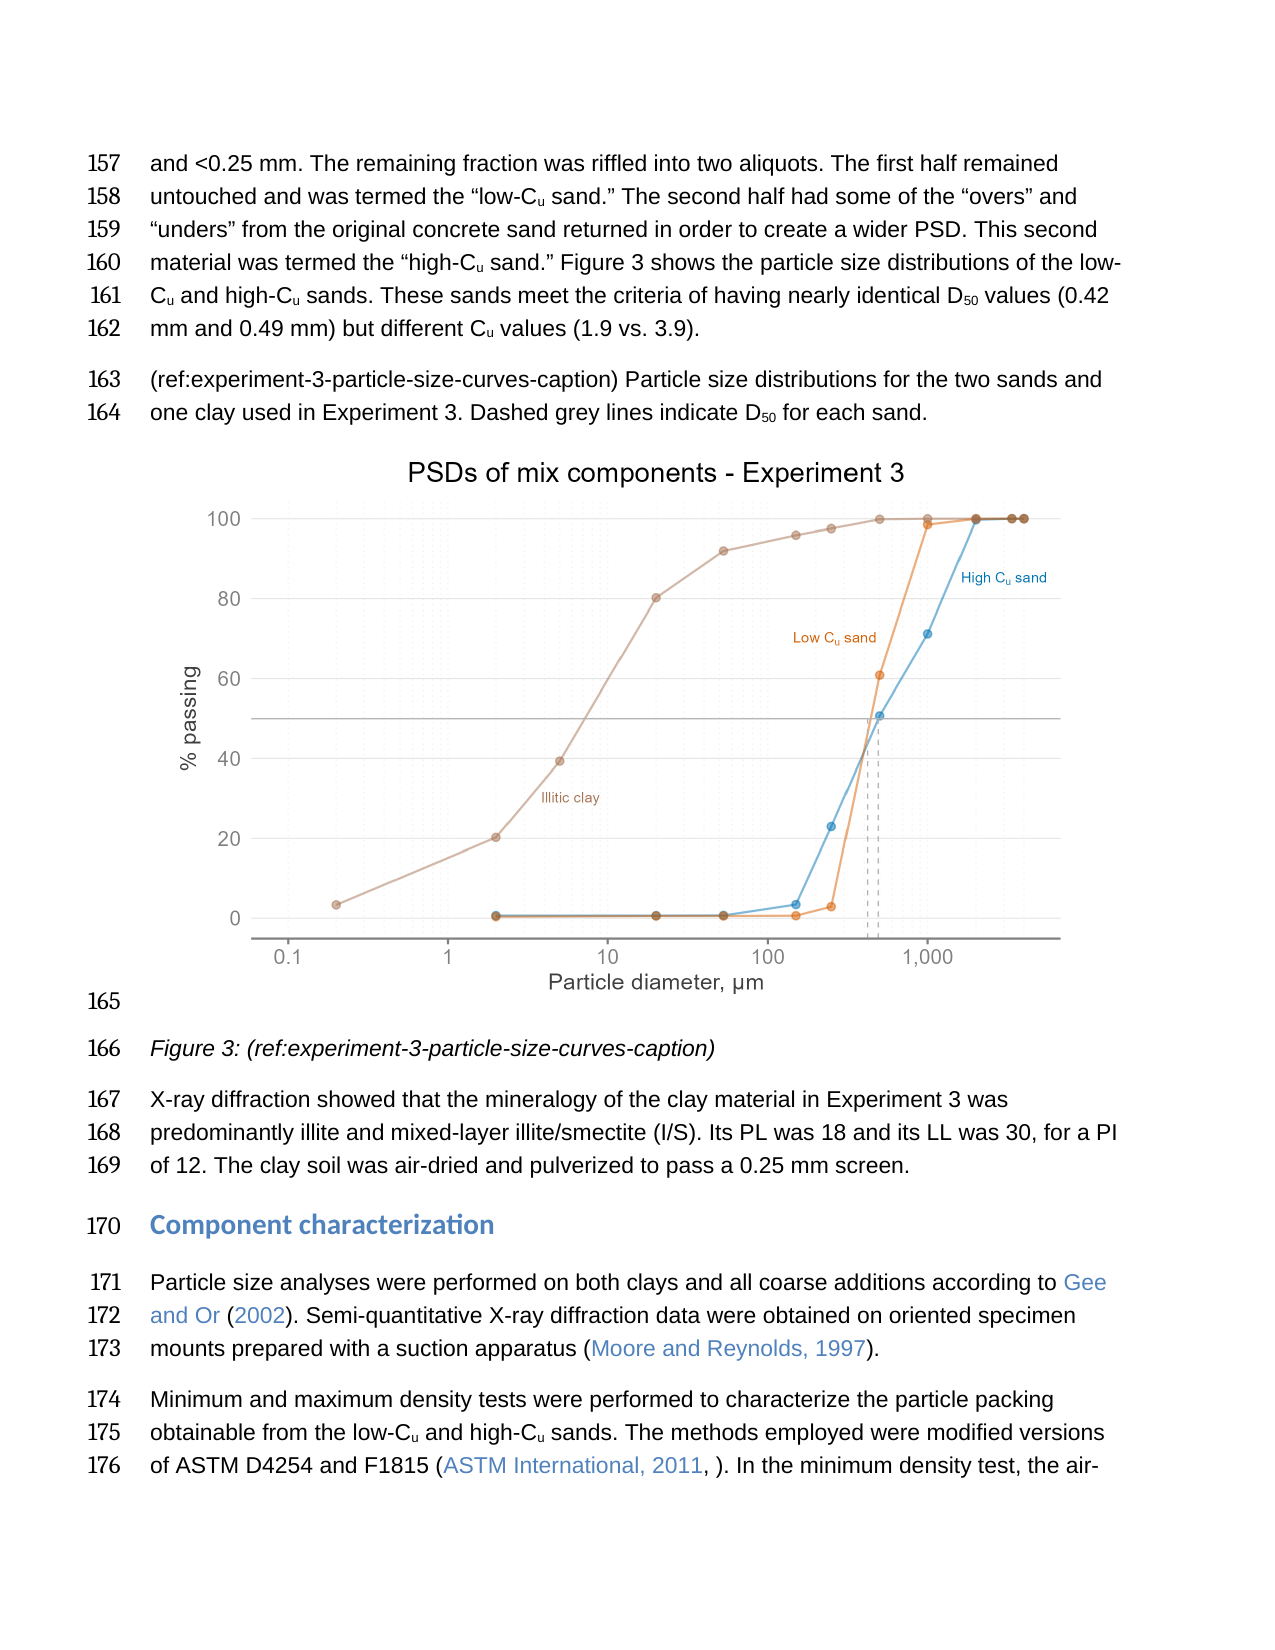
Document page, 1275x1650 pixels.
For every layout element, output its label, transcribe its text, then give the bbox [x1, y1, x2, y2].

text Figure 3: (ref:experiment-3-particle-size-curves-caption) [150, 1034, 1125, 1061]
text (ref:experiment-3-particle-size-curves-caption) Particle size distributions for the two sands and one clay used in Experiment 3. Dashed grey lines indicate D50 for each sand. [150, 366, 1125, 426]
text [150, 150, 1125, 341]
text Particle size analyses were performed on both clays and all coarse additions according to Gee and Or (2002). Semi-quantitative X-ray diffraction data were obtained on oriented specimen mounts prepared with a suction apparatus (Moore and Reynolds, 1997). [150, 1269, 1125, 1361]
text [150, 1386, 1125, 1479]
subtitle Component characterization [150, 1206, 1125, 1241]
text X-ray diffraction showed that the mineralogy of the clay material in Experiment 3 was predominantly illite and mixed-layer illite/smectite (I/S). Its PL was 18 and its LL was 30, for a PI of 12. The clay soil was air-dried and pulverized to pass a 0.25 mm screen. [150, 1086, 1125, 1178]
picture [168, 450, 1072, 1010]
